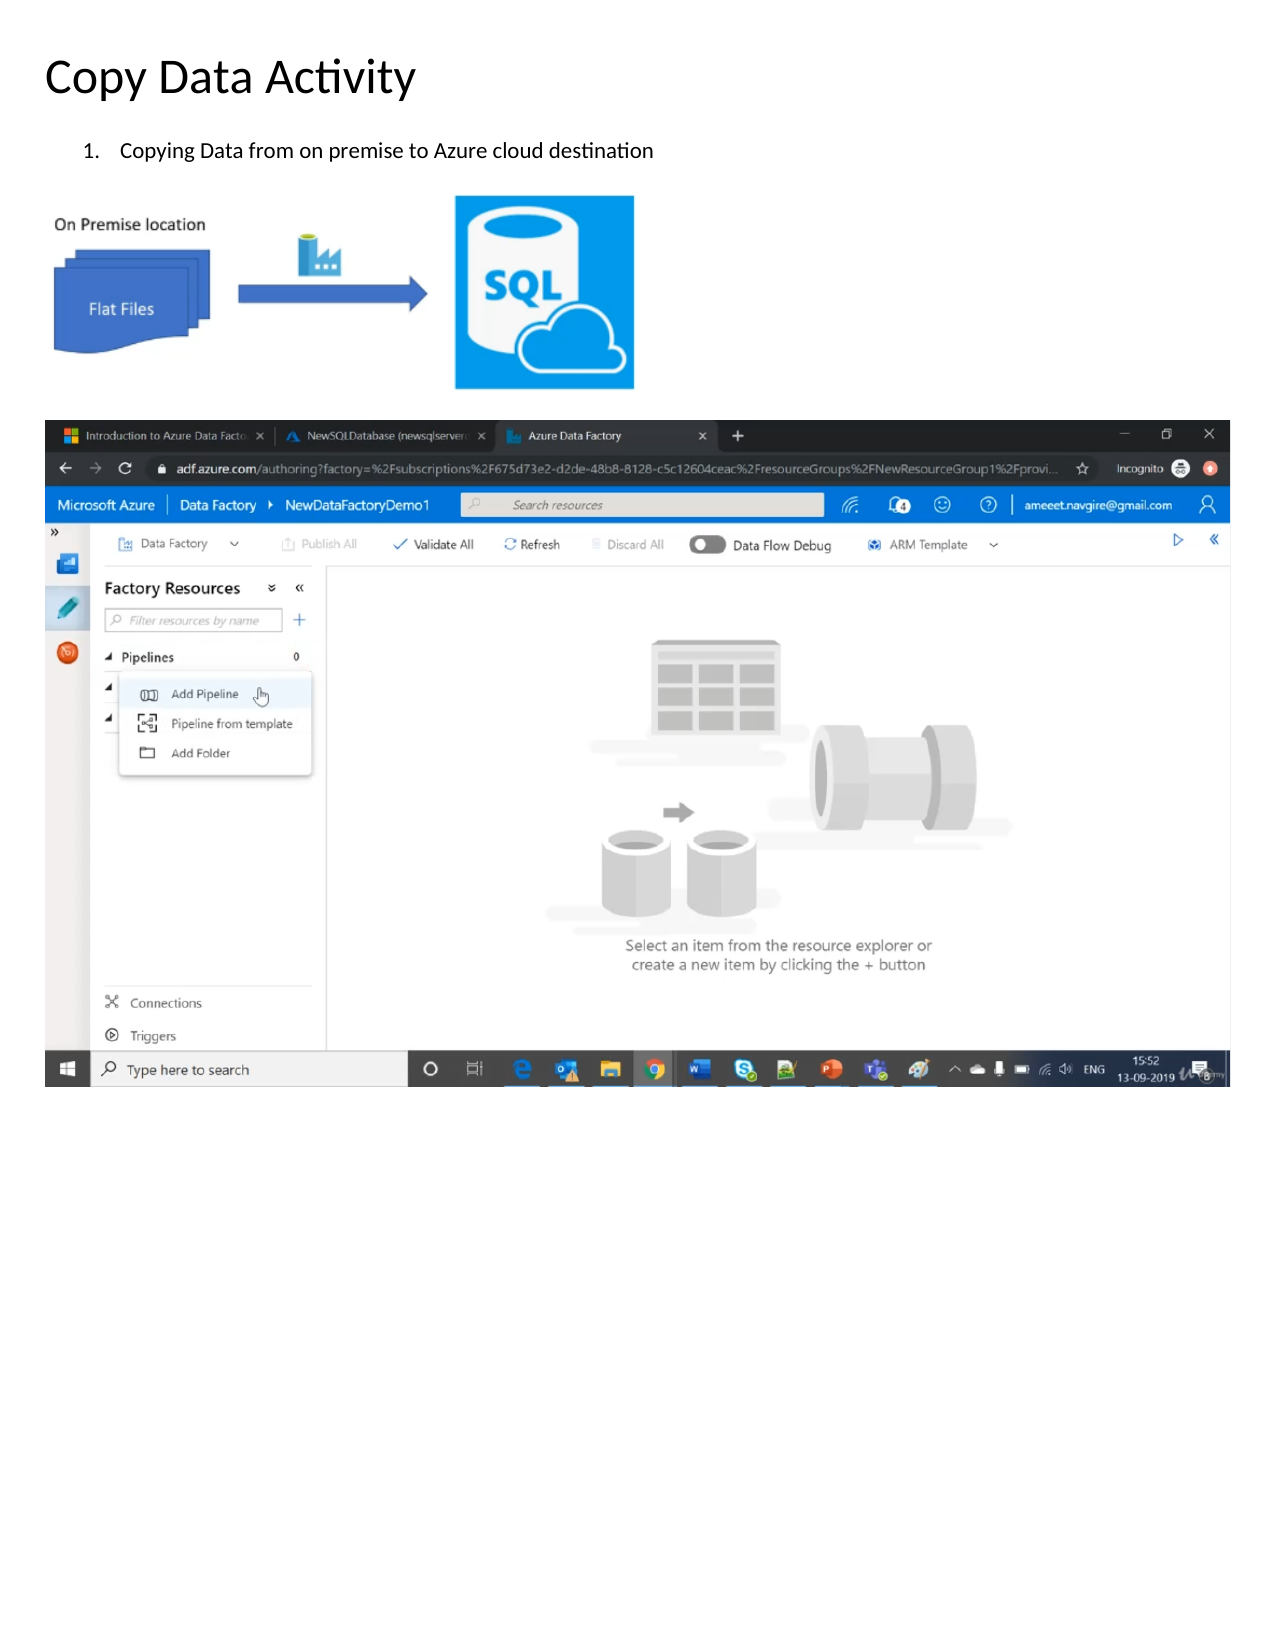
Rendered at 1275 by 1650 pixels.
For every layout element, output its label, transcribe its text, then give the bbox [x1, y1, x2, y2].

text Copy Data Activity [45, 45, 1230, 106]
picture [45, 188, 642, 396]
list Copying Data from on premise to Azure cloud destination [82, 136, 1230, 164]
picture [45, 420, 1230, 1087]
